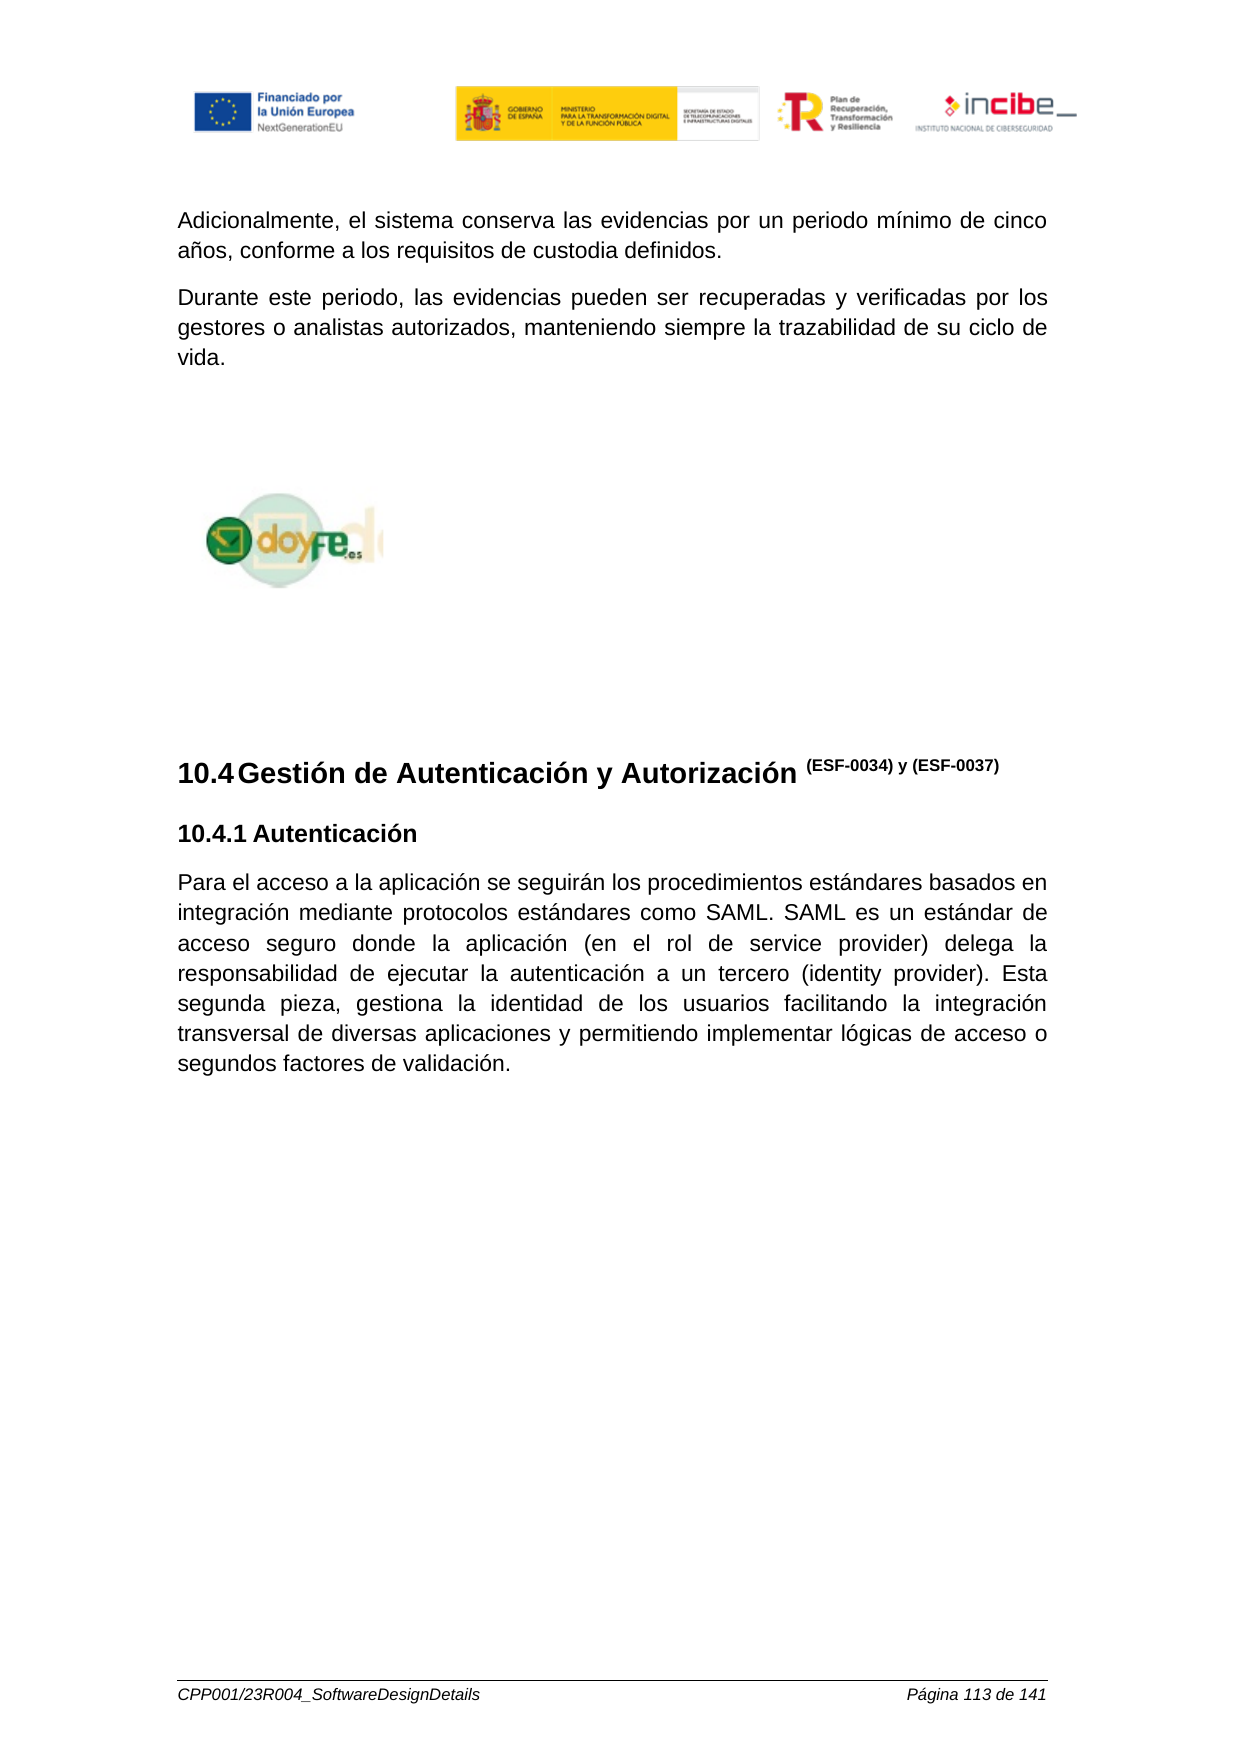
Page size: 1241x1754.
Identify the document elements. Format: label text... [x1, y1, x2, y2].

subtitle Gestión de Autenticación y Autorización (ESF-0034) y (ESF-0037) [177, 756, 1048, 789]
text Durante este periodo, las evidencias pueden ser recuperadas y verificadas por los gestores o analistas autorizados, manteniendo siempre la trazabilidad de su ciclo de vida. [177, 284, 1048, 371]
picture [177, 438, 384, 634]
picture [177, 73, 1093, 154]
text Para el acceso a la aplicación se seguirán los procedimientos estándares basados en integración mediante protocolos estándares como SAML. SAML es un estándar de acceso seguro donde la aplicación (en el rol de service provider) delega la responsabilidad de ejecutar la autenticación a un tercero (identity provider). Esta segunda pieza, gestiona la identidad de los usuarios facilitando la integración transversal de diversas aplicaciones y permitiendo implementar lógicas de acceso o segundos factores de validación. [177, 869, 1048, 1077]
text Adicionalmente, el sistema conserva las evidencias por un periodo mínimo de cinco años, conforme a los requisitos de custodia definidos. [177, 207, 1048, 263]
subtitle Autenticación [177, 819, 1048, 848]
